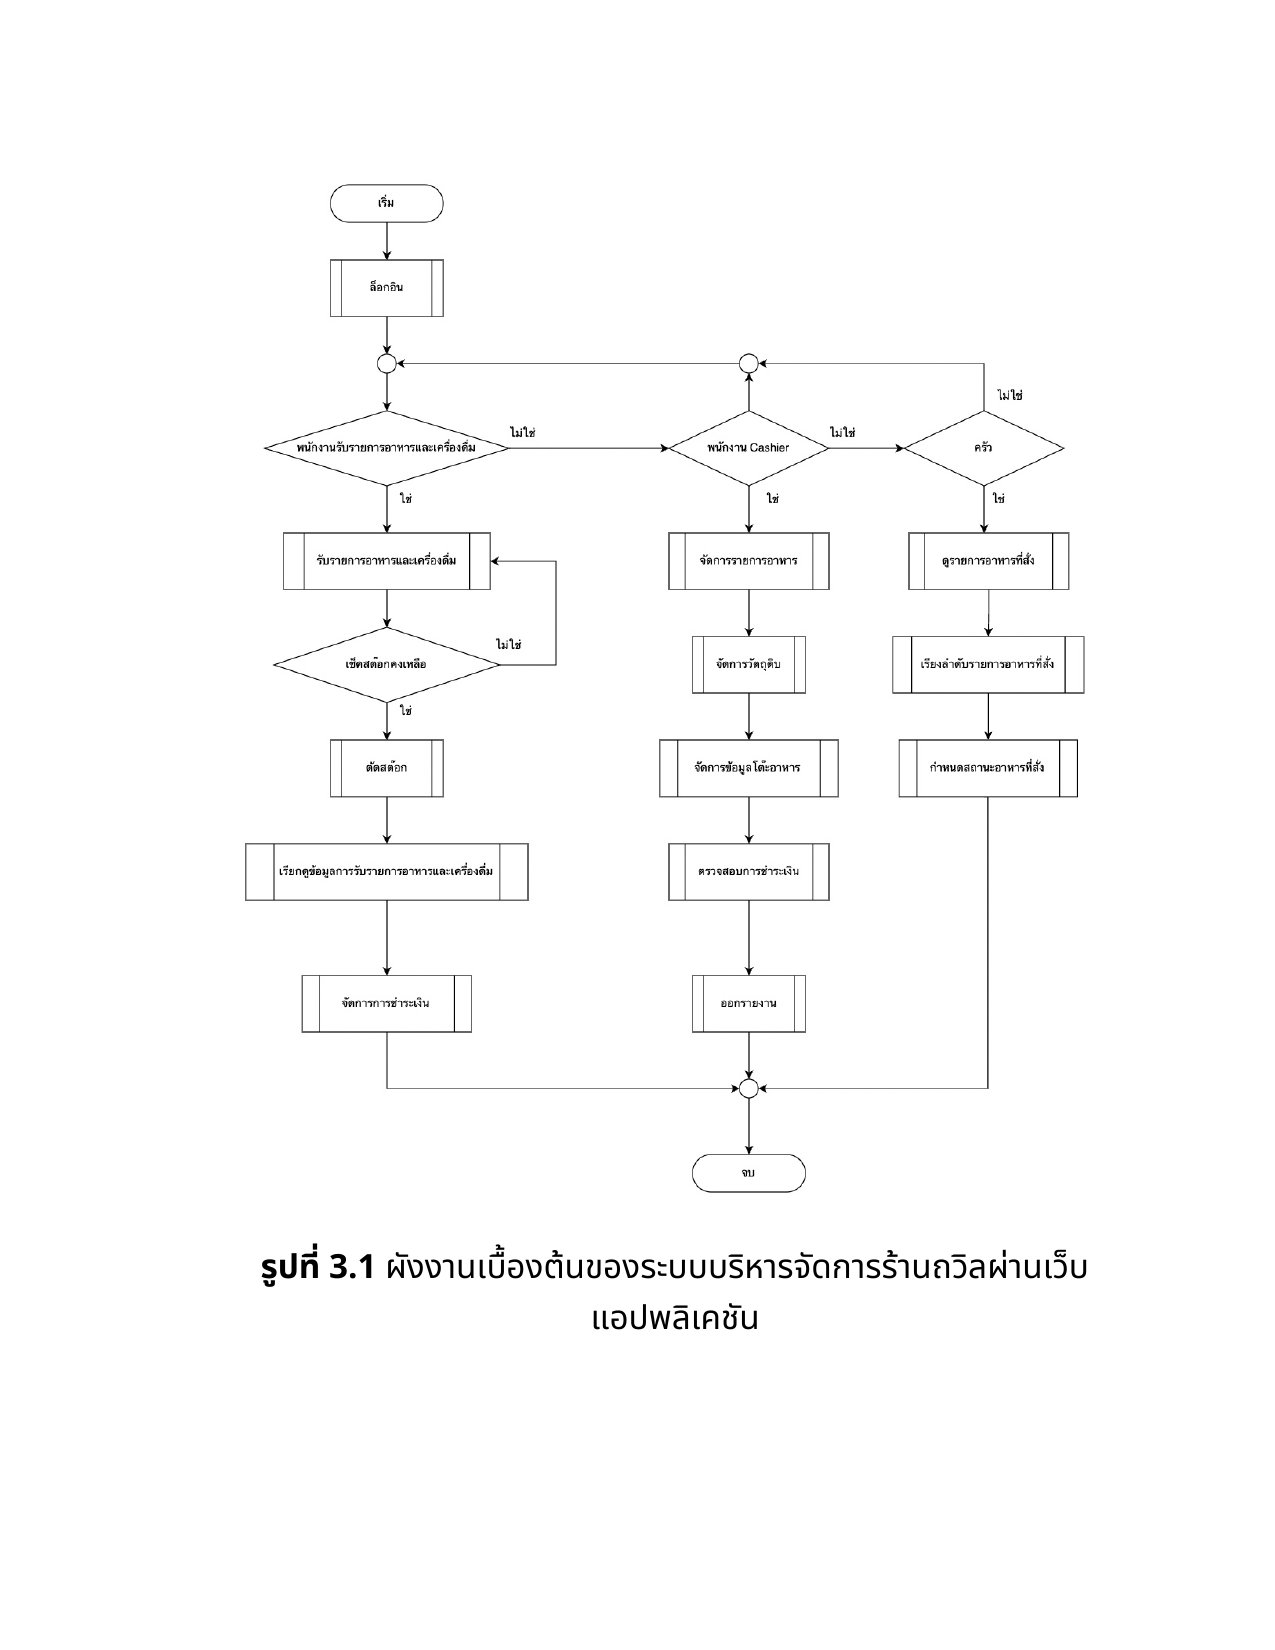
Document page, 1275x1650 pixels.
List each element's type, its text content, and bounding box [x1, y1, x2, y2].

picture [225, 178, 1106, 1198]
text รูปที่ 3.1 ผังงานเบื้องต้นของระบบบริหารจัดการร้านถวิลผ่านเว็บแอปพลิเคชัน [225, 1243, 1125, 1344]
